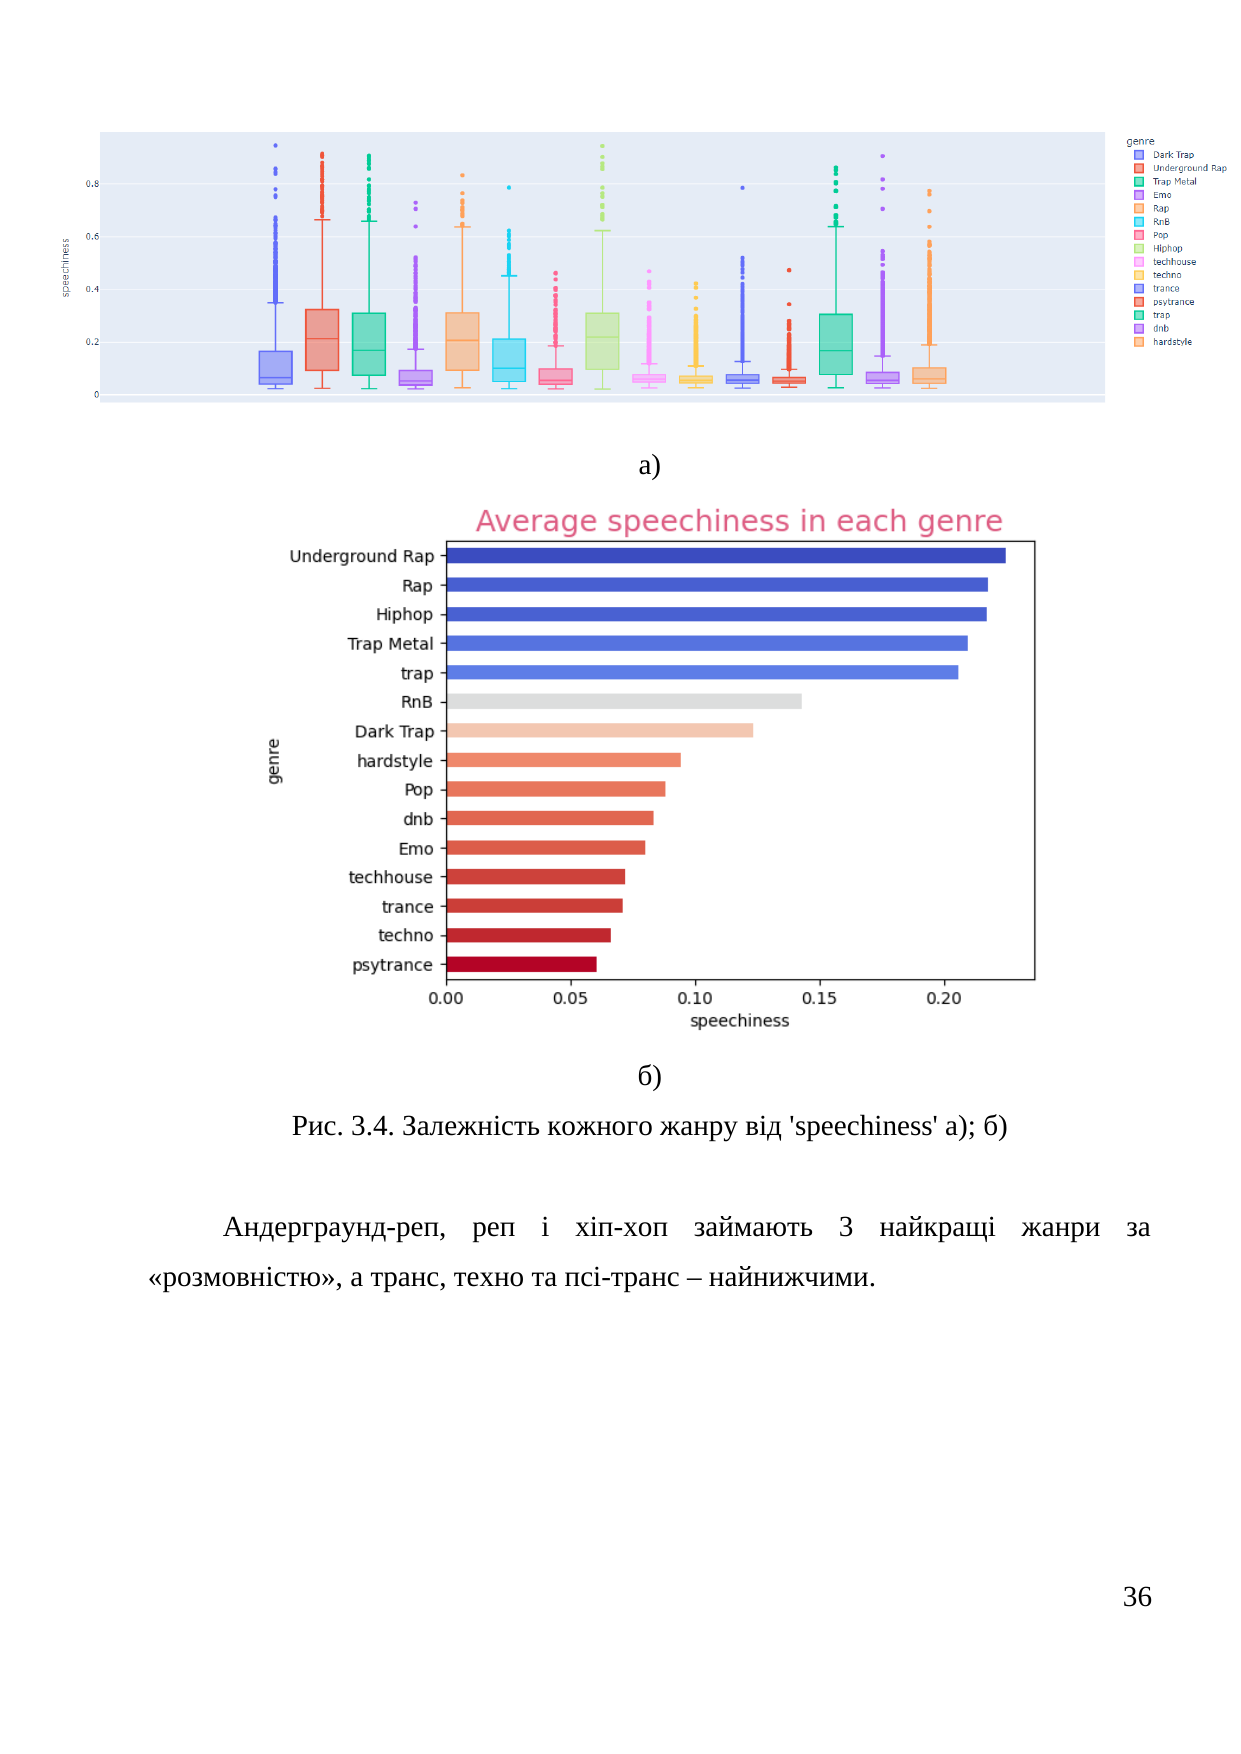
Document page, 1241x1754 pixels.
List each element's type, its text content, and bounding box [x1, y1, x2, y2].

text Рис. 3.4. Залежність кожного жанру від 'speechiness' а); б) [148, 1108, 1152, 1142]
picture [254, 497, 1045, 1042]
text а) [148, 431, 1152, 481]
text Андерграунд-реп, реп і хіп-хоп займають 3 найкращі жанри за «розмовністю», а транс, техно та псі-транс – найнижчими. [148, 1209, 1152, 1293]
text б) [148, 1058, 1152, 1092]
picture [3, 88, 1241, 431]
